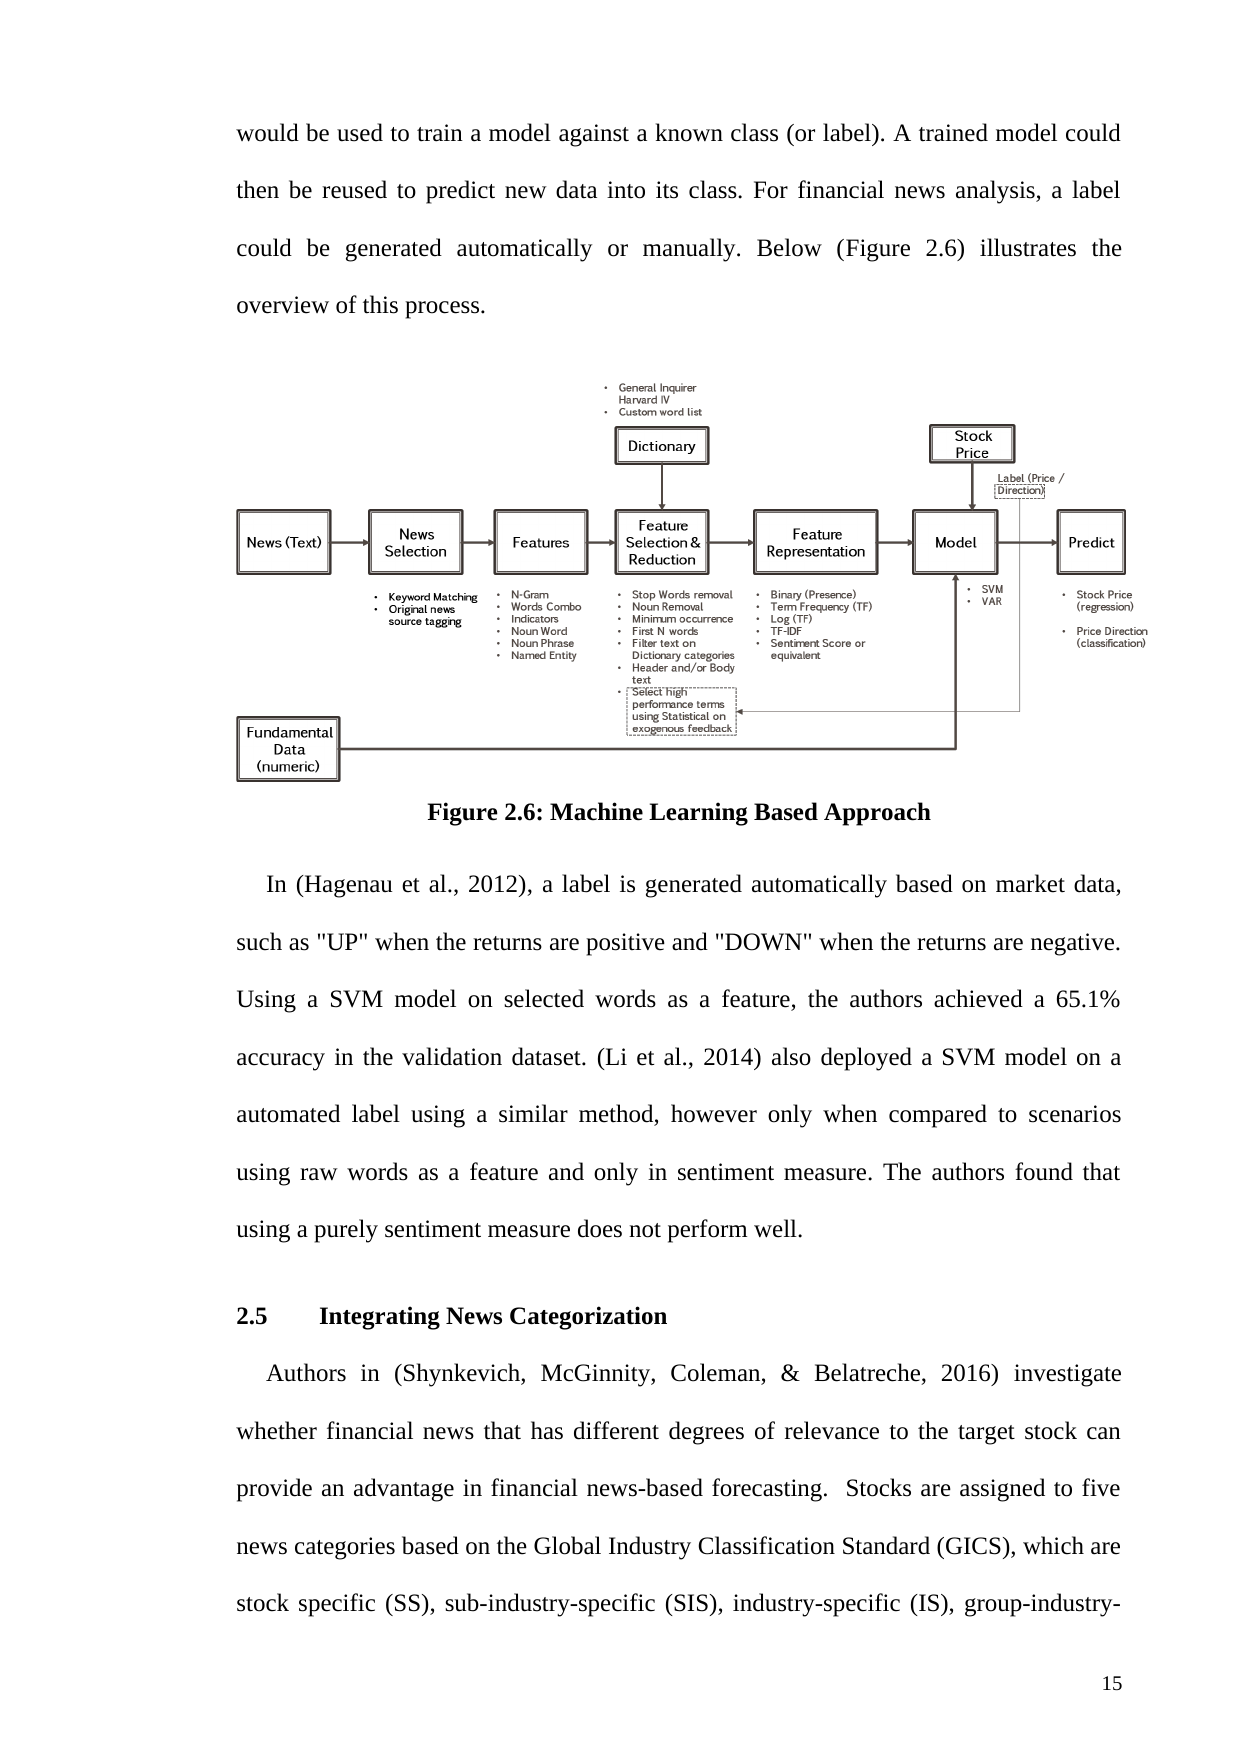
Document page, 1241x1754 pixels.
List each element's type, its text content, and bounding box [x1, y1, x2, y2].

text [236, 118, 1122, 319]
text Figure 2.6: Machine Learning Based Approach [236, 797, 1122, 826]
picture [236, 377, 1160, 783]
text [236, 1358, 1122, 1617]
subtitle Integrating News Categorization [236, 1301, 1122, 1329]
text In (Hagenau et al., 2012), a label is generated automatically based on market data, such as "UP" when the returns are positive and "DOWN" when the returns are negative. Using a SVM model on selected words as a feature, the authors achieved a 65.1% accuracy in the validation dataset. (Li et al., 2014) also deployed a SVM model on a automated label using a similar method, however only when compared to scenarios using raw words as a feature and only in sentiment measure. The authors found that using a purely sentiment measure does not perform well. [236, 869, 1122, 1243]
